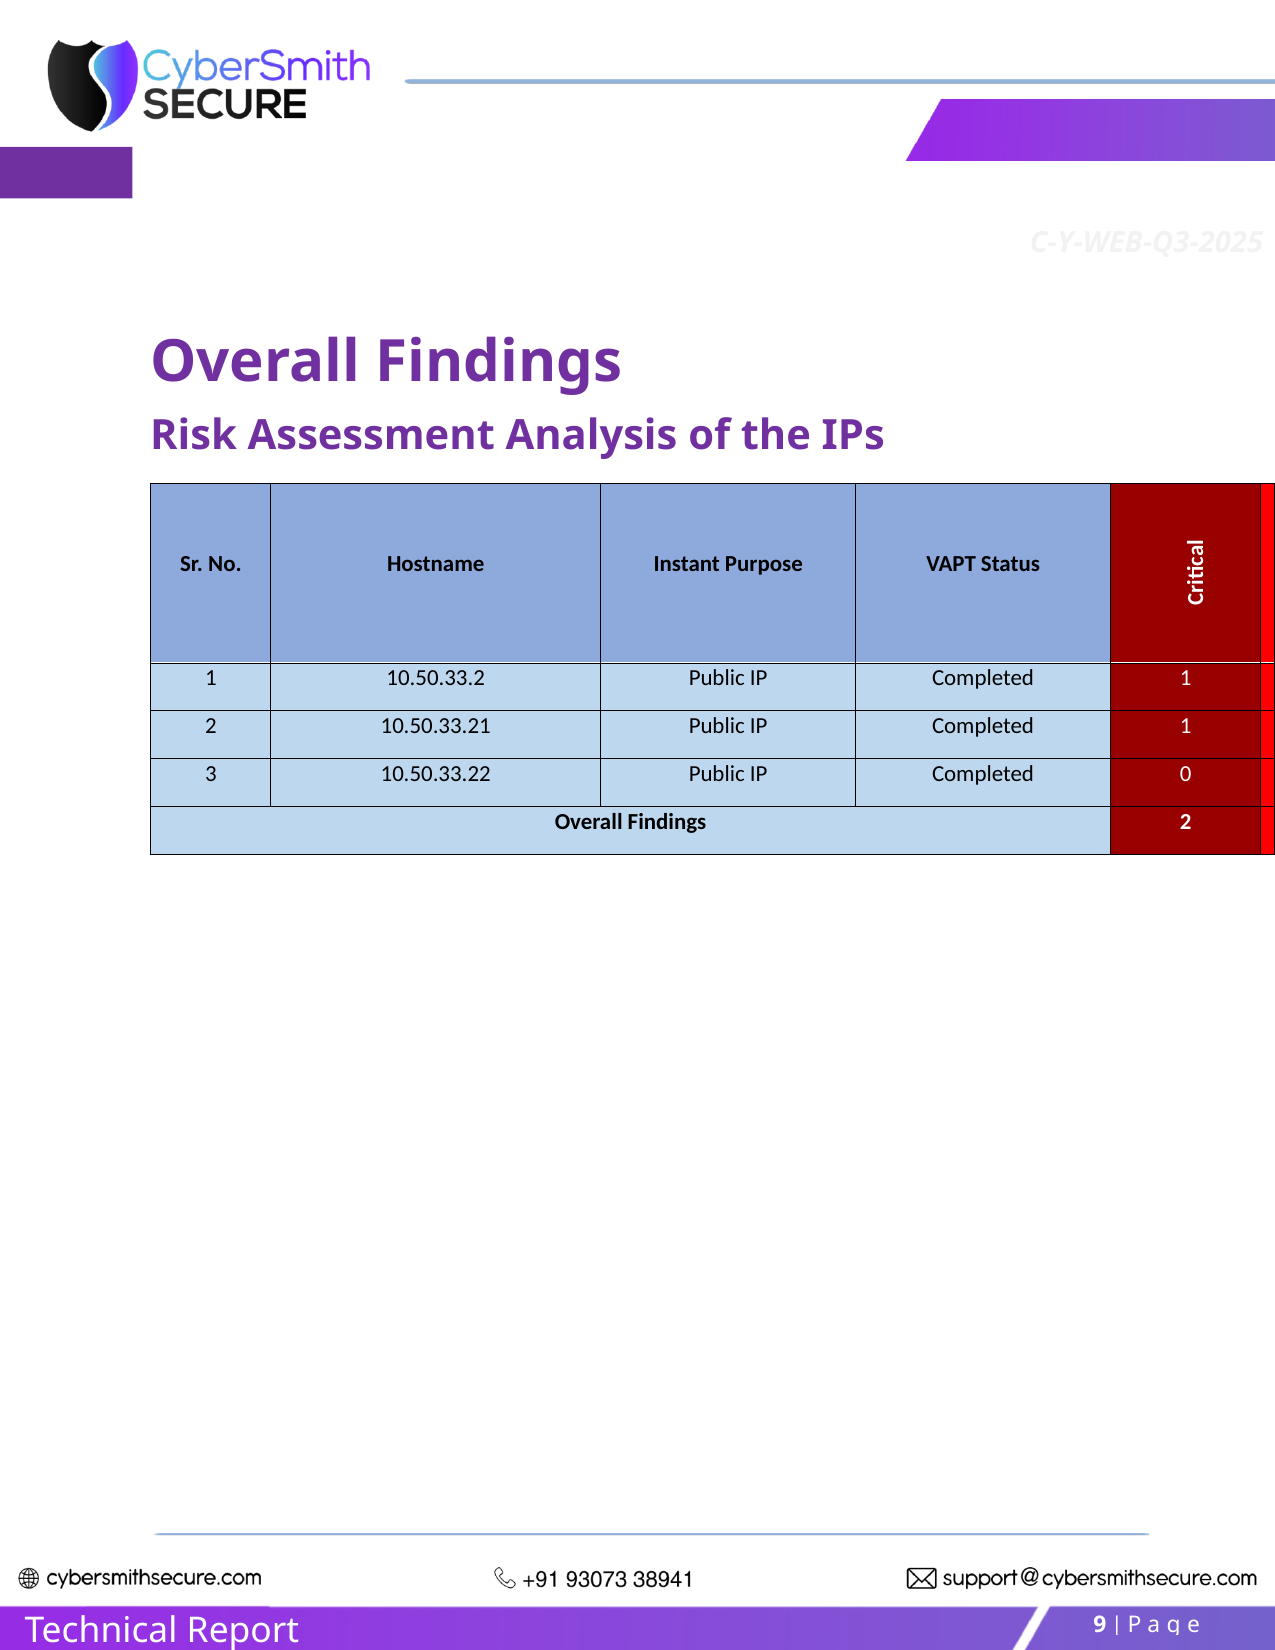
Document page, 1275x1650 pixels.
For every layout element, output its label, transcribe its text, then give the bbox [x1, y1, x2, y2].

table_cell 1 [1111, 664, 1260, 710]
table_cell 2 [1261, 711, 1274, 758]
subtitle Overall Findings [150, 319, 1125, 398]
table_cell 10.50.33.22 [271, 759, 600, 806]
table_header High [1261, 484, 1274, 662]
table_cell Completed [856, 759, 1110, 806]
table_header Instant Purpose [601, 484, 855, 662]
table_cell 10.50.33.2 [271, 664, 600, 710]
table_cell Public IP [601, 759, 855, 806]
table_cell 2 [1261, 664, 1274, 710]
table_cell 4 [1261, 807, 1274, 854]
table_cell Overall Findings [151, 807, 1110, 854]
table_cell Public IP [601, 664, 855, 710]
table_cell 0 [1261, 759, 1274, 806]
table_cell 1 [1111, 711, 1260, 758]
table_cell 2 [151, 711, 270, 758]
table_cell Public IP [601, 711, 855, 758]
table_cell 2 [1111, 807, 1260, 854]
table_header Sr. No. [151, 484, 270, 662]
table_cell 1 [151, 664, 270, 710]
table_cell 3 [151, 759, 270, 806]
picture [47, 40, 1275, 161]
text Risk Assessment Analysis of the IPs [150, 404, 1125, 461]
table_header Hostname [271, 484, 600, 662]
table_header Critical [1111, 484, 1260, 662]
table_cell Completed [856, 664, 1110, 710]
table_cell 10.50.33.21 [271, 711, 600, 758]
table_cell Completed [856, 711, 1110, 758]
picture [234, 1625, 245, 1640]
table_cell 0 [1111, 759, 1260, 806]
table_header VAPT Status [856, 484, 1110, 662]
picture [0, 1533, 1275, 1650]
